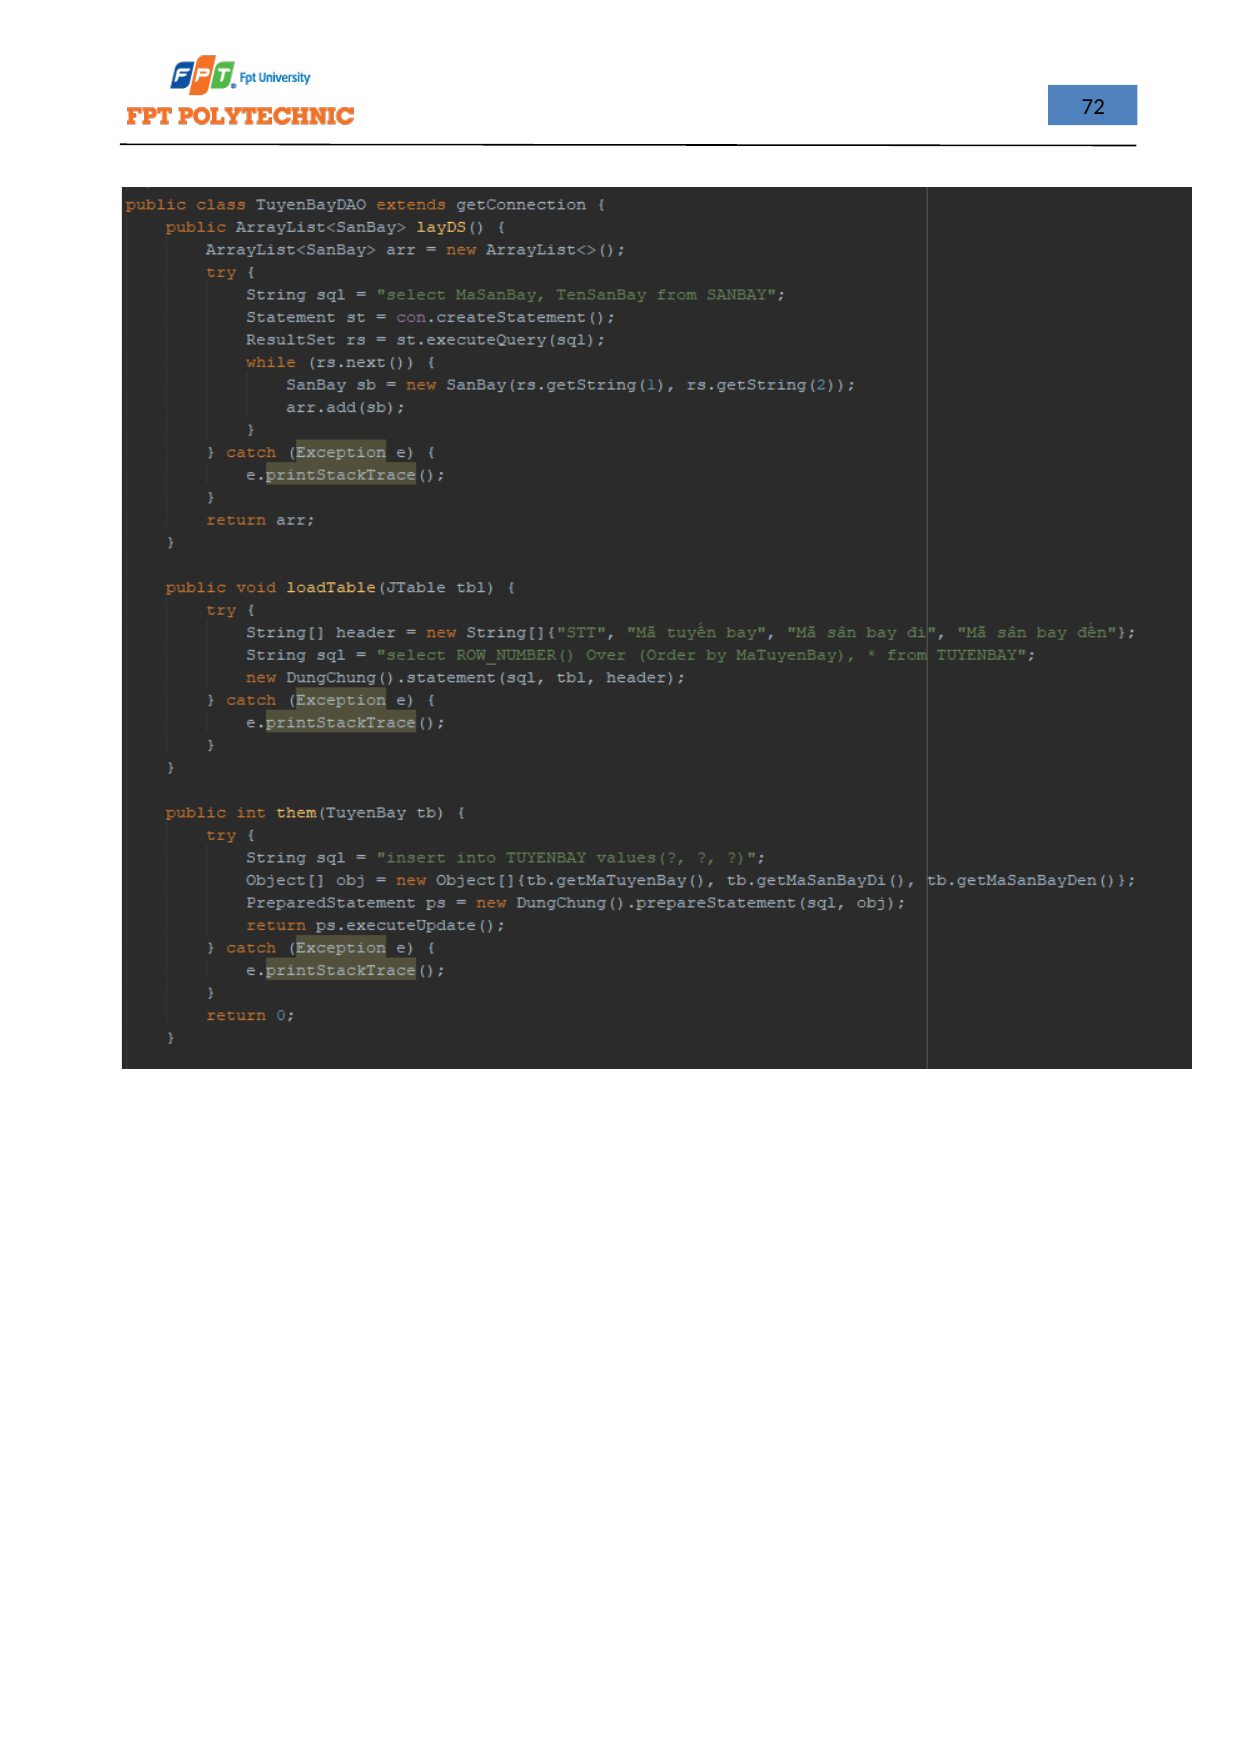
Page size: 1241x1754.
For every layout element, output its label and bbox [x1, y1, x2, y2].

picture [121, 187, 1192, 1069]
picture [120, 50, 369, 134]
